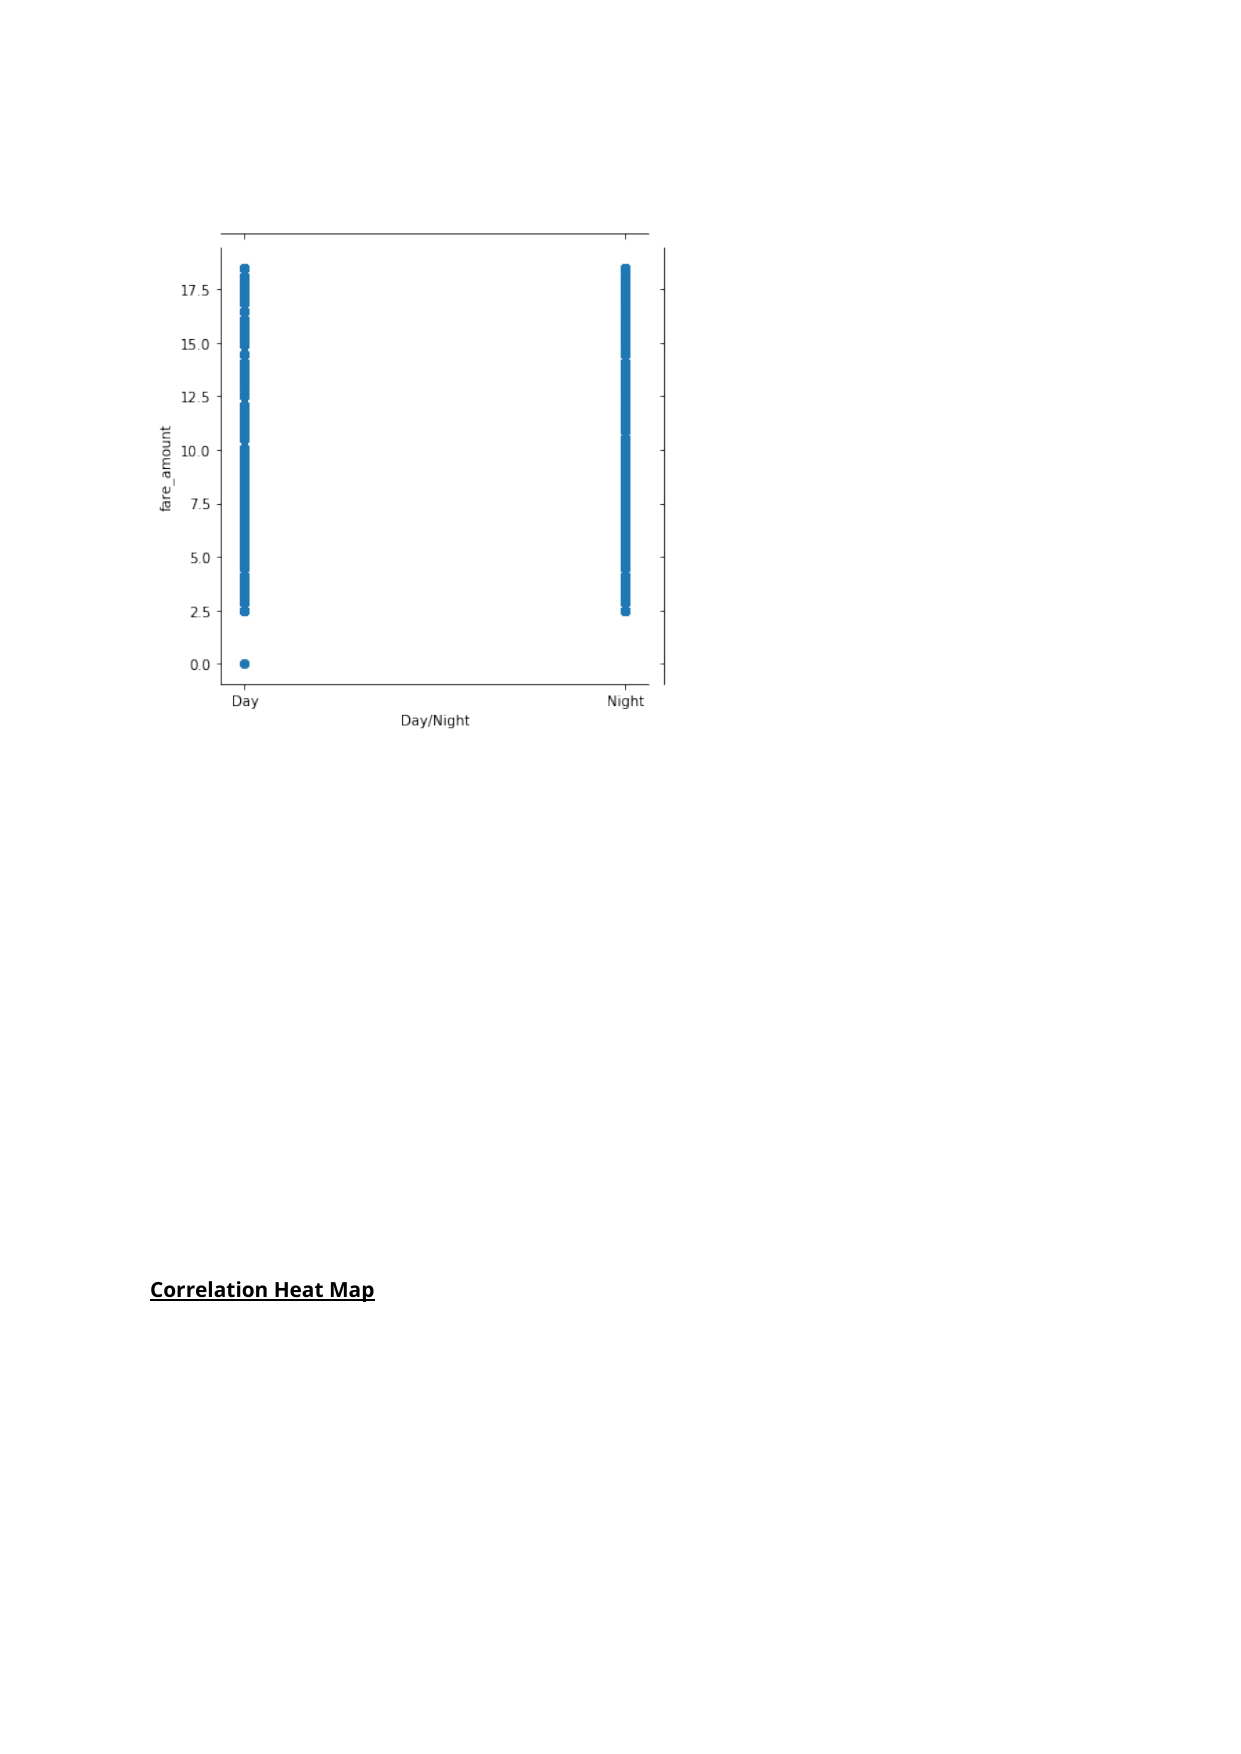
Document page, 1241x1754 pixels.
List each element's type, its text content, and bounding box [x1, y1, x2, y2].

picture [150, 150, 747, 737]
text Correlation Heat Map [150, 1275, 1090, 1304]
